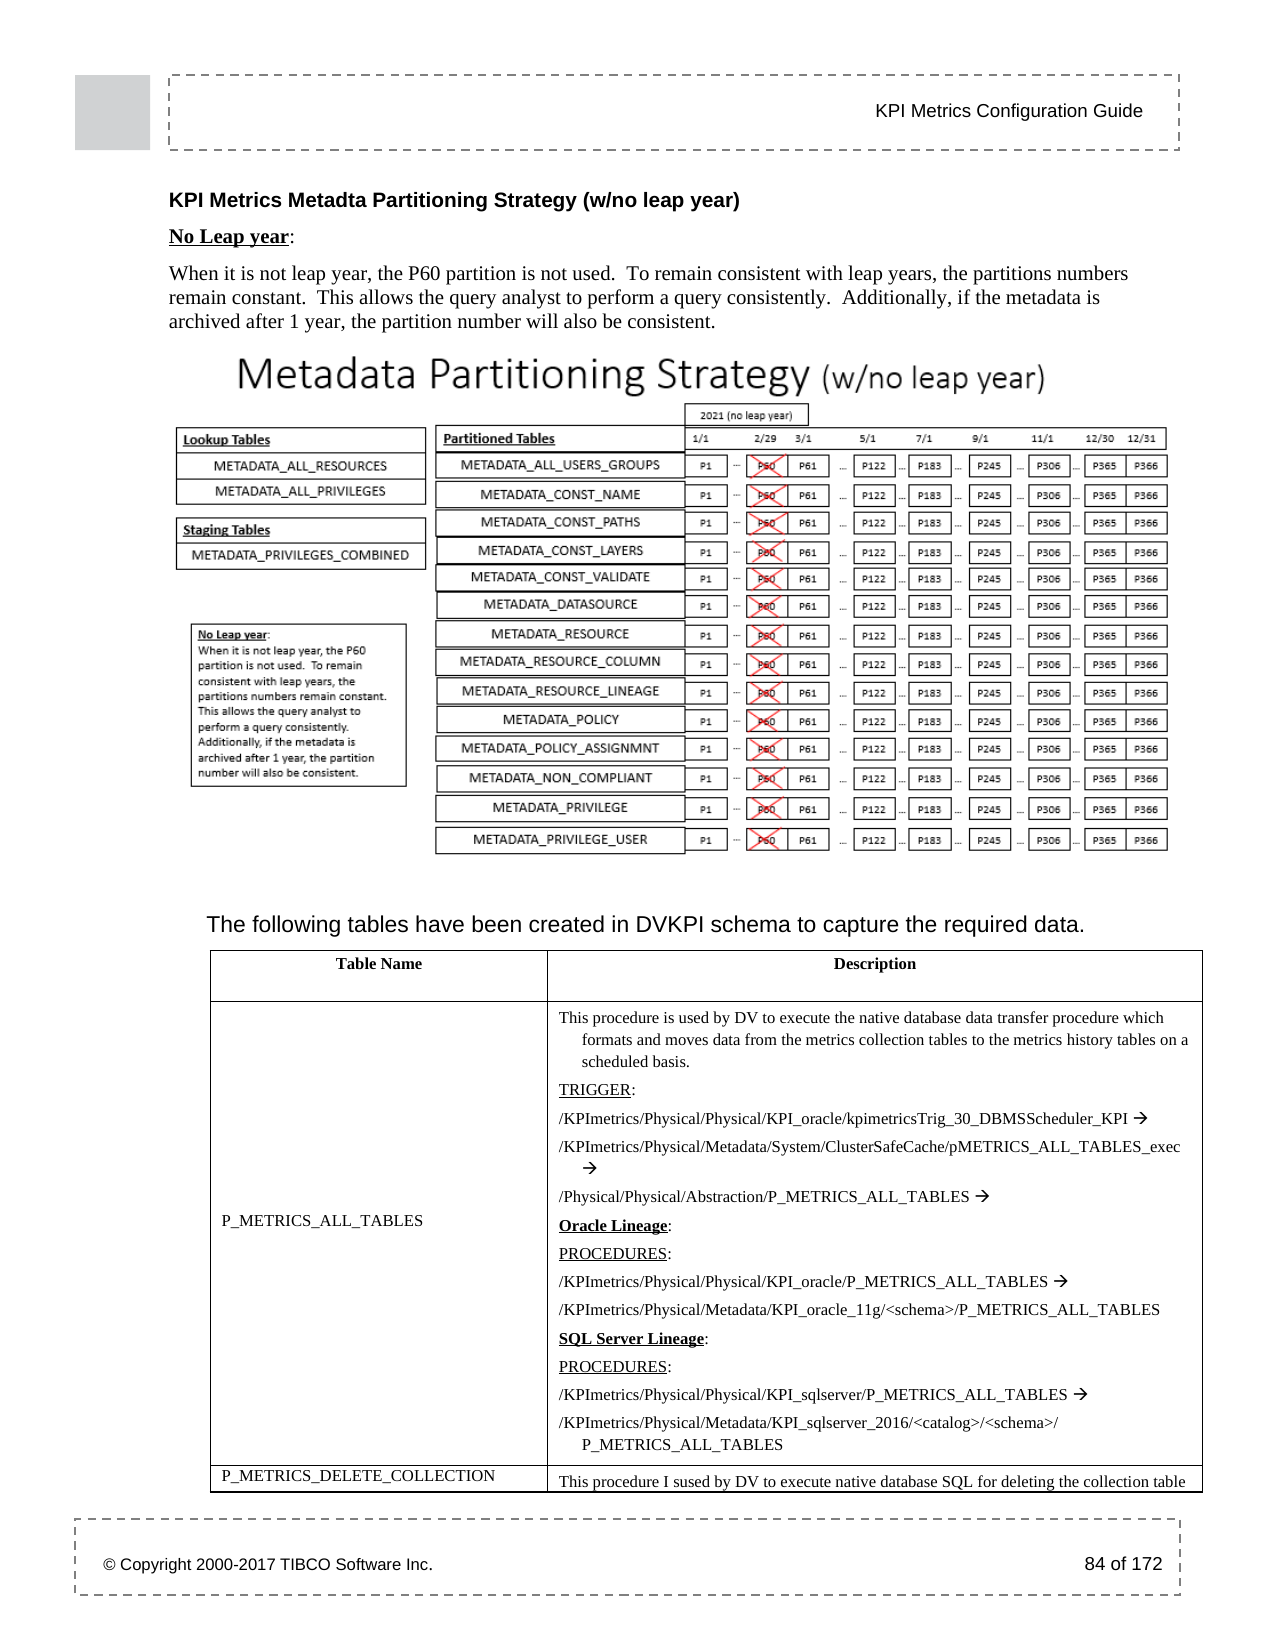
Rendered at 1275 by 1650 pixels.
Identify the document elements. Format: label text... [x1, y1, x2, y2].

text No Leap year: [169, 224, 1162, 248]
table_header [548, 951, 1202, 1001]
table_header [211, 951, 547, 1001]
text The following tables have been created in DVKPI schema to capture the required data. [206, 911, 1162, 938]
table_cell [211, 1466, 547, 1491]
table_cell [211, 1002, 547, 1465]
picture [168, 345, 1177, 860]
text When it is not leap year, the P60 partition is not used. To remain consistent with leap years, the partitions numbers remain constant. This allows the query analyst to perform a query consistently. Additionally, if the metadata is archived after 1 year, the partition number will also be consistent. [169, 261, 1162, 333]
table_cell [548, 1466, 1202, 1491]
subtitle KPI Metrics Metadta Partitioning Strategy (w/no leap year) [169, 187, 1162, 211]
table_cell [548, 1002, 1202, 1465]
